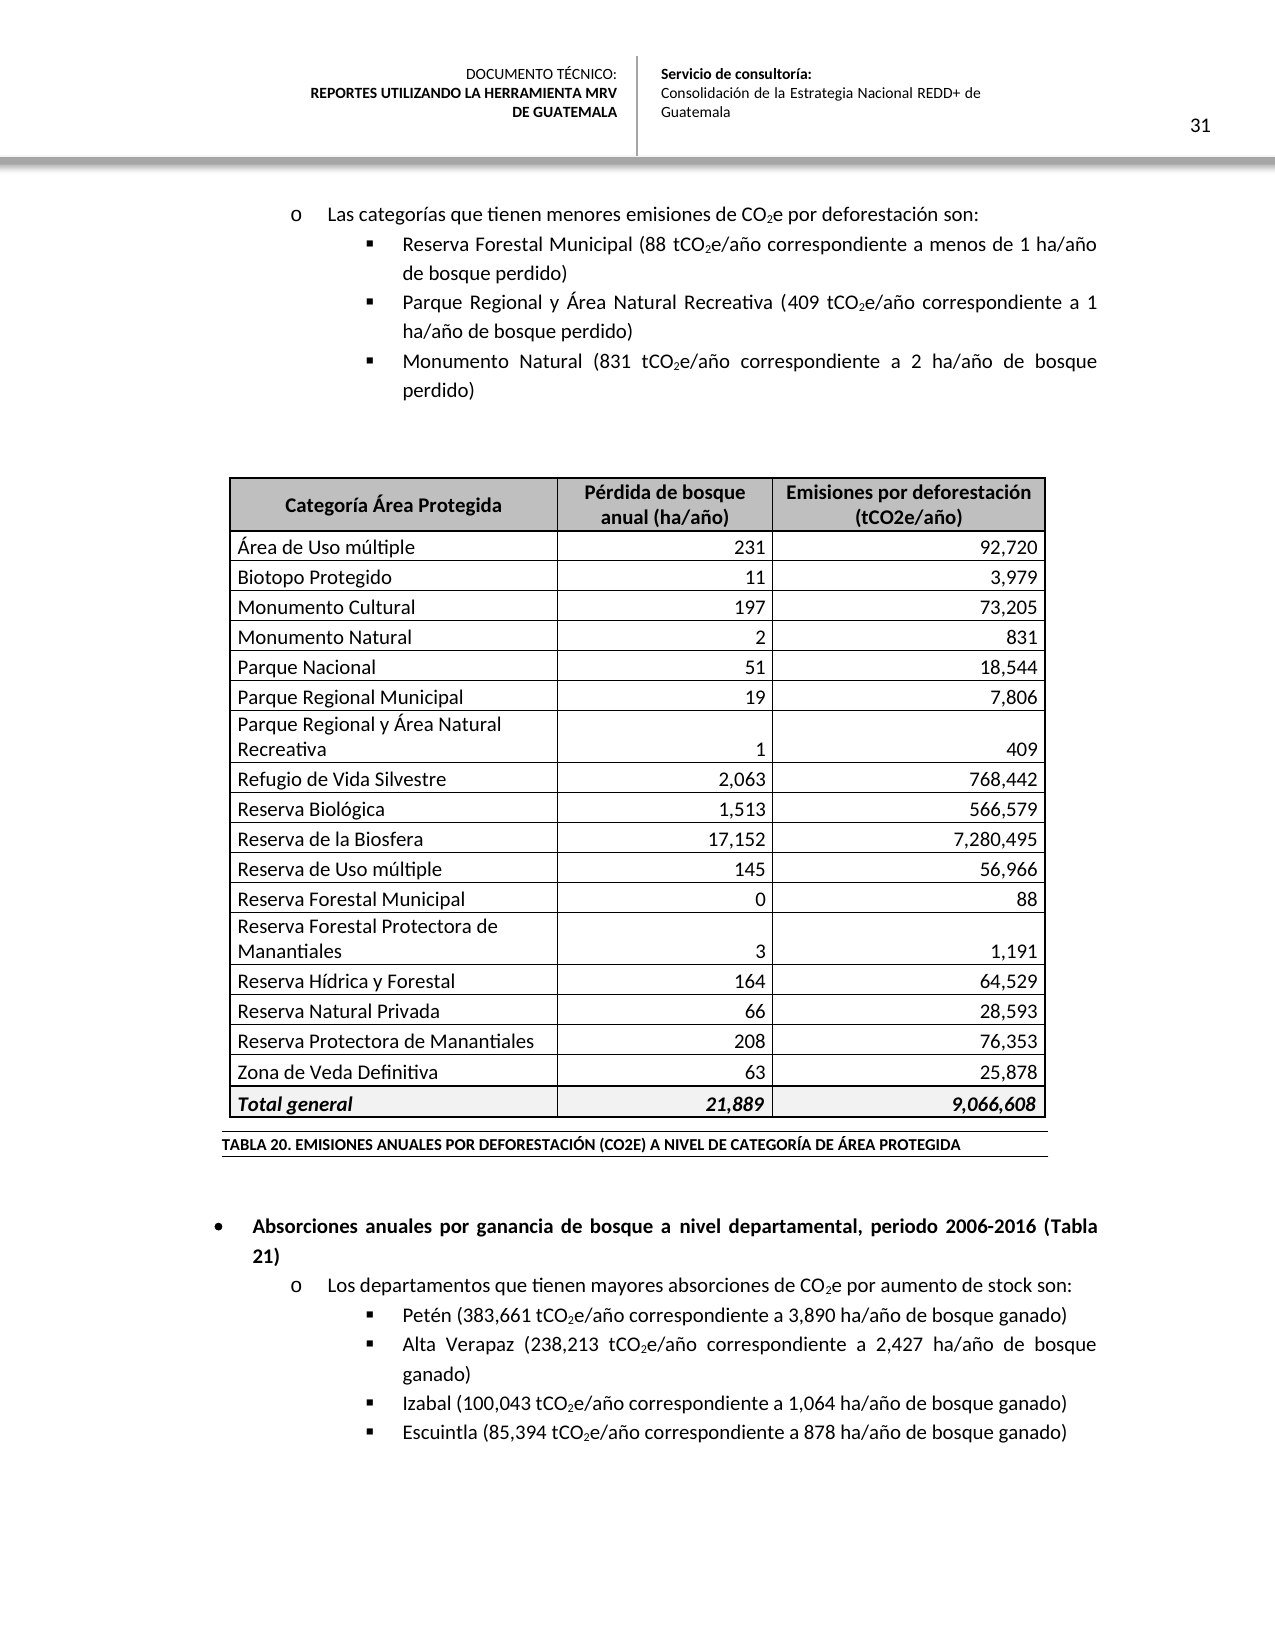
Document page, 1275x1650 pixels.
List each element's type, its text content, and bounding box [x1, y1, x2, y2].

table_cell Reserva Hídrica y Forestal [231, 965, 557, 994]
table_cell Reserva Forestal Municipal [231, 883, 557, 912]
table_cell 19 [558, 681, 772, 710]
table_cell Biotopo Protegido [231, 561, 557, 590]
table_cell 3,979 [773, 561, 1044, 590]
table_cell 11 [558, 561, 772, 590]
table_cell 21,889 [558, 1087, 772, 1116]
table_cell 25,878 [773, 1055, 1044, 1085]
table_cell Reserva de Uso múltiple [231, 853, 557, 882]
table_cell 145 [558, 853, 772, 882]
list Escuintla (85,394 tCO2e/año correspondiente a 878 ha/año de bosque ganado) [365, 1419, 1098, 1444]
table_header Categoría Área Protegida [231, 479, 557, 530]
table_cell 231 [558, 532, 772, 560]
table_cell Parque Regional Municipal [231, 681, 557, 710]
table_cell Parque Regional y Área Natural Recreativa [231, 711, 557, 762]
table_cell Reserva Biológica [231, 793, 557, 822]
list Las categorías que tienen menores emisiones de CO2e por deforestación son: [290, 201, 1098, 227]
table_cell 1,513 [558, 793, 772, 822]
table_cell Reserva Natural Privada [231, 995, 557, 1024]
table_cell 409 [773, 711, 1044, 762]
table_cell Reserva de la Biosfera [231, 823, 557, 852]
table_cell 197 [558, 591, 772, 620]
table_cell 56,966 [773, 853, 1044, 882]
list Alta Verapaz (238,213 tCO2e/año correspondiente a 2,427 ha/año de bosque ganado) [365, 1332, 1098, 1386]
table_cell 1 [558, 711, 772, 762]
table_cell 18,544 [773, 651, 1044, 680]
table_cell 51 [558, 651, 772, 680]
table_cell 2,063 [558, 763, 772, 792]
table_cell Reserva Protectora de Manantiales [231, 1025, 557, 1054]
list Izabal (100,043 tCO2e/año correspondiente a 1,064 ha/año de bosque ganado) [365, 1390, 1098, 1415]
table_cell 28,593 [773, 995, 1044, 1024]
list Reserva Forestal Municipal (88 tCO2e/año correspondiente a menos de 1 ha/año de bosque perdido) [365, 231, 1098, 286]
table_cell 9,066,608 [773, 1087, 1044, 1116]
table_cell Reserva Forestal Protectora de Manantiales [231, 913, 557, 964]
table_cell Zona de Veda Definitiva [231, 1055, 557, 1085]
table_cell 7,806 [773, 681, 1044, 710]
table_cell 1,191 [773, 913, 1044, 964]
table_cell 831 [773, 621, 1044, 650]
table_cell Área de Uso múltiple [231, 532, 557, 560]
table_cell 63 [558, 1055, 772, 1085]
table_cell 88 [773, 883, 1044, 912]
list Los departamentos que tienen mayores absorciones de CO2e por aumento de stock son: [290, 1272, 1098, 1298]
table_cell 17,152 [558, 823, 772, 852]
list Parque Regional y Área Natural Recreativa (409 tCO2e/año correspondiente a 1 ha/año de bosque perdido) [365, 289, 1098, 344]
table_cell 208 [558, 1025, 772, 1054]
table_cell Total general [231, 1087, 557, 1116]
table_cell 7,280,495 [773, 823, 1044, 852]
table_cell 566,579 [773, 793, 1044, 822]
table_cell 2 [558, 621, 772, 650]
table_cell 64,529 [773, 965, 1044, 994]
table_cell 3 [558, 913, 772, 964]
table_cell 164 [558, 965, 772, 994]
table_cell Parque Nacional [231, 651, 557, 680]
table_cell Monumento Cultural [231, 591, 557, 620]
table_cell 73,205 [773, 591, 1044, 620]
table_cell Monumento Natural [231, 621, 557, 650]
table_header Emisiones por deforestación (tCO2e/año) [773, 479, 1044, 530]
list Absorciones anuales por ganancia de bosque a nivel departamental, periodo 2006-2016 (Tabla 21) [215, 1214, 1098, 1268]
table_cell 92,720 [773, 532, 1044, 560]
table_cell 66 [558, 995, 772, 1024]
text Tabla 20. Emisiones anuales por deforestación (CO2e) a nivel de categoría de área protegida [222, 1132, 1048, 1156]
table_cell 768,442 [773, 763, 1044, 792]
table_cell 76,353 [773, 1025, 1044, 1054]
table_header Pérdida de bosque anual (ha/año) [558, 479, 772, 530]
list Monumento Natural (831 tCO2e/año correspondiente a 2 ha/año de bosque perdido) [365, 348, 1098, 402]
table_cell 0 [558, 883, 772, 912]
list Petén (383,661 tCO2e/año correspondiente a 3,890 ha/año de bosque ganado) [365, 1302, 1098, 1328]
table_cell Refugio de Vida Silvestre [231, 763, 557, 792]
